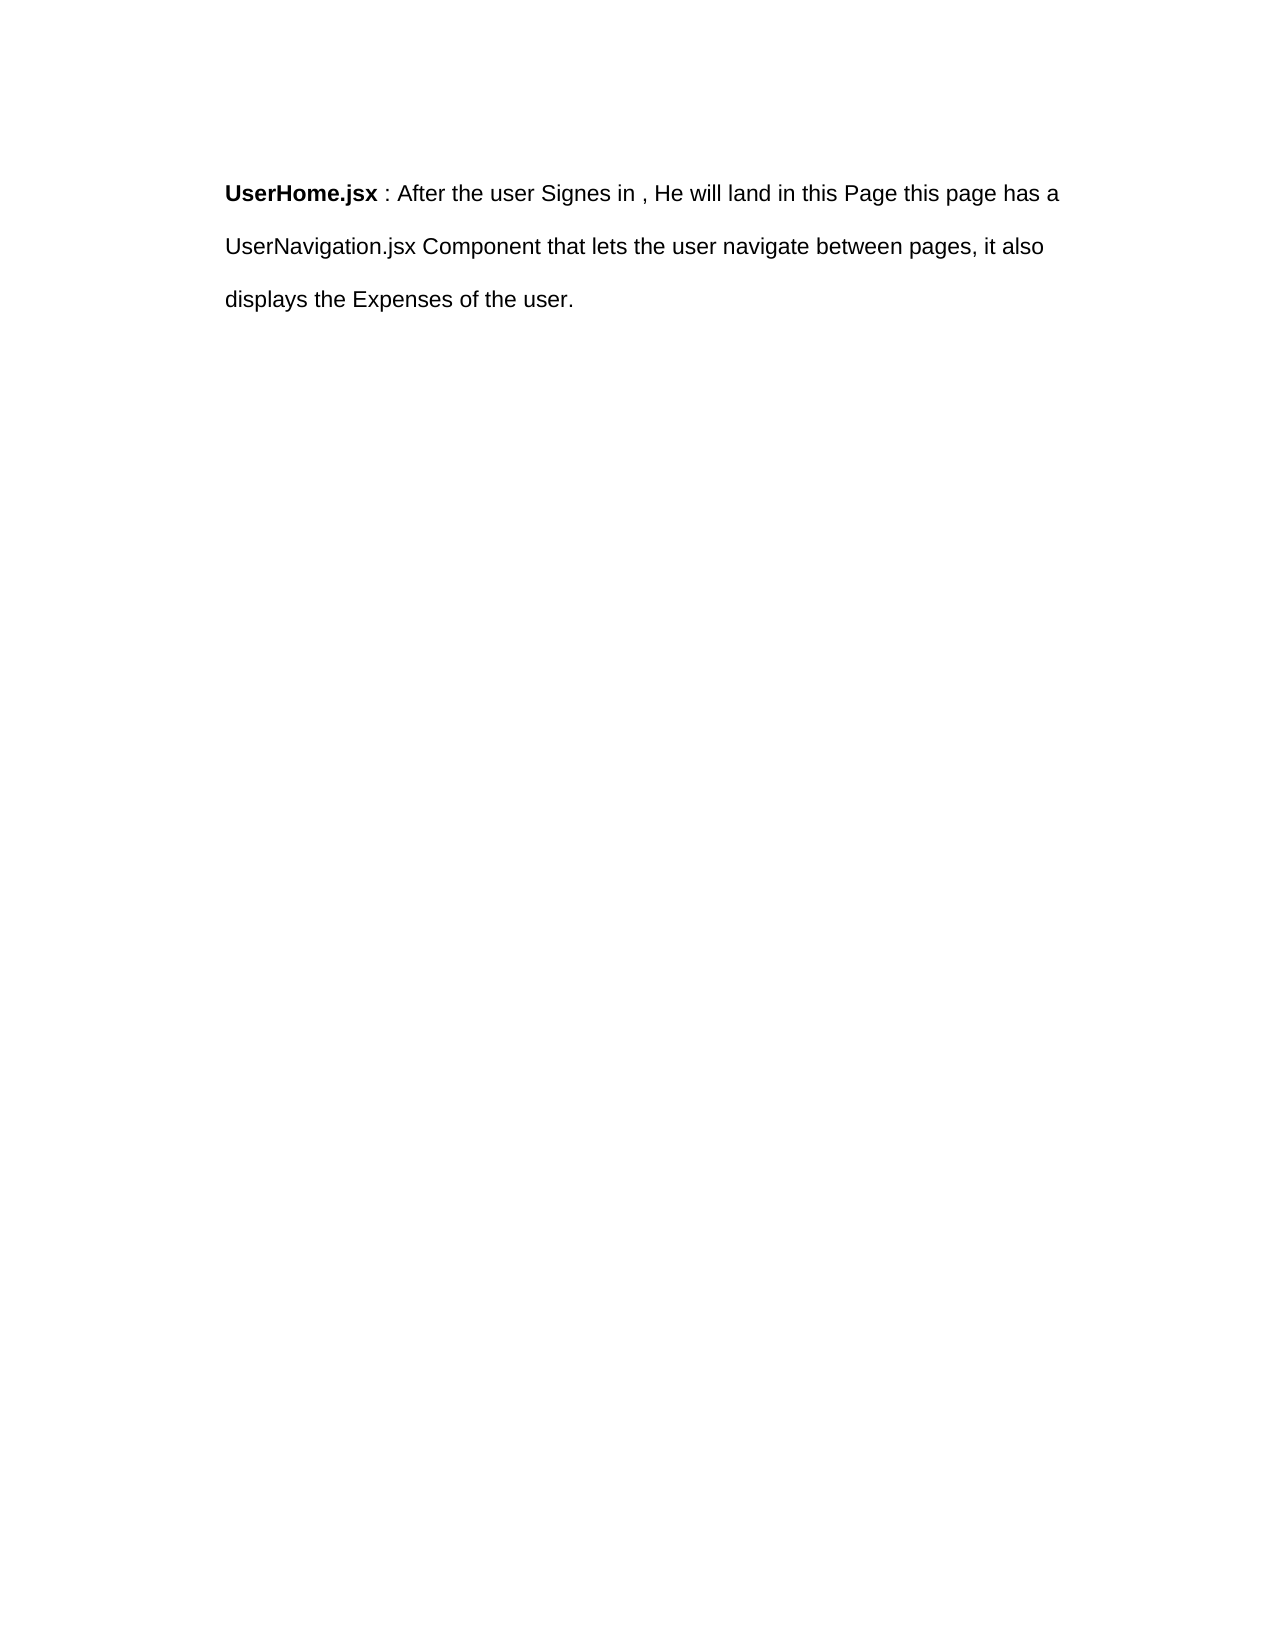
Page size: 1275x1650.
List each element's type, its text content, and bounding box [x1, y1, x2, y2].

list UserHome.jsx : After the user Signes in , He will land in this Page this page has a UserNavigation.jsx Component that lets the user navigate between pages, it also displays the Expenses of the user. [225, 180, 1088, 312]
